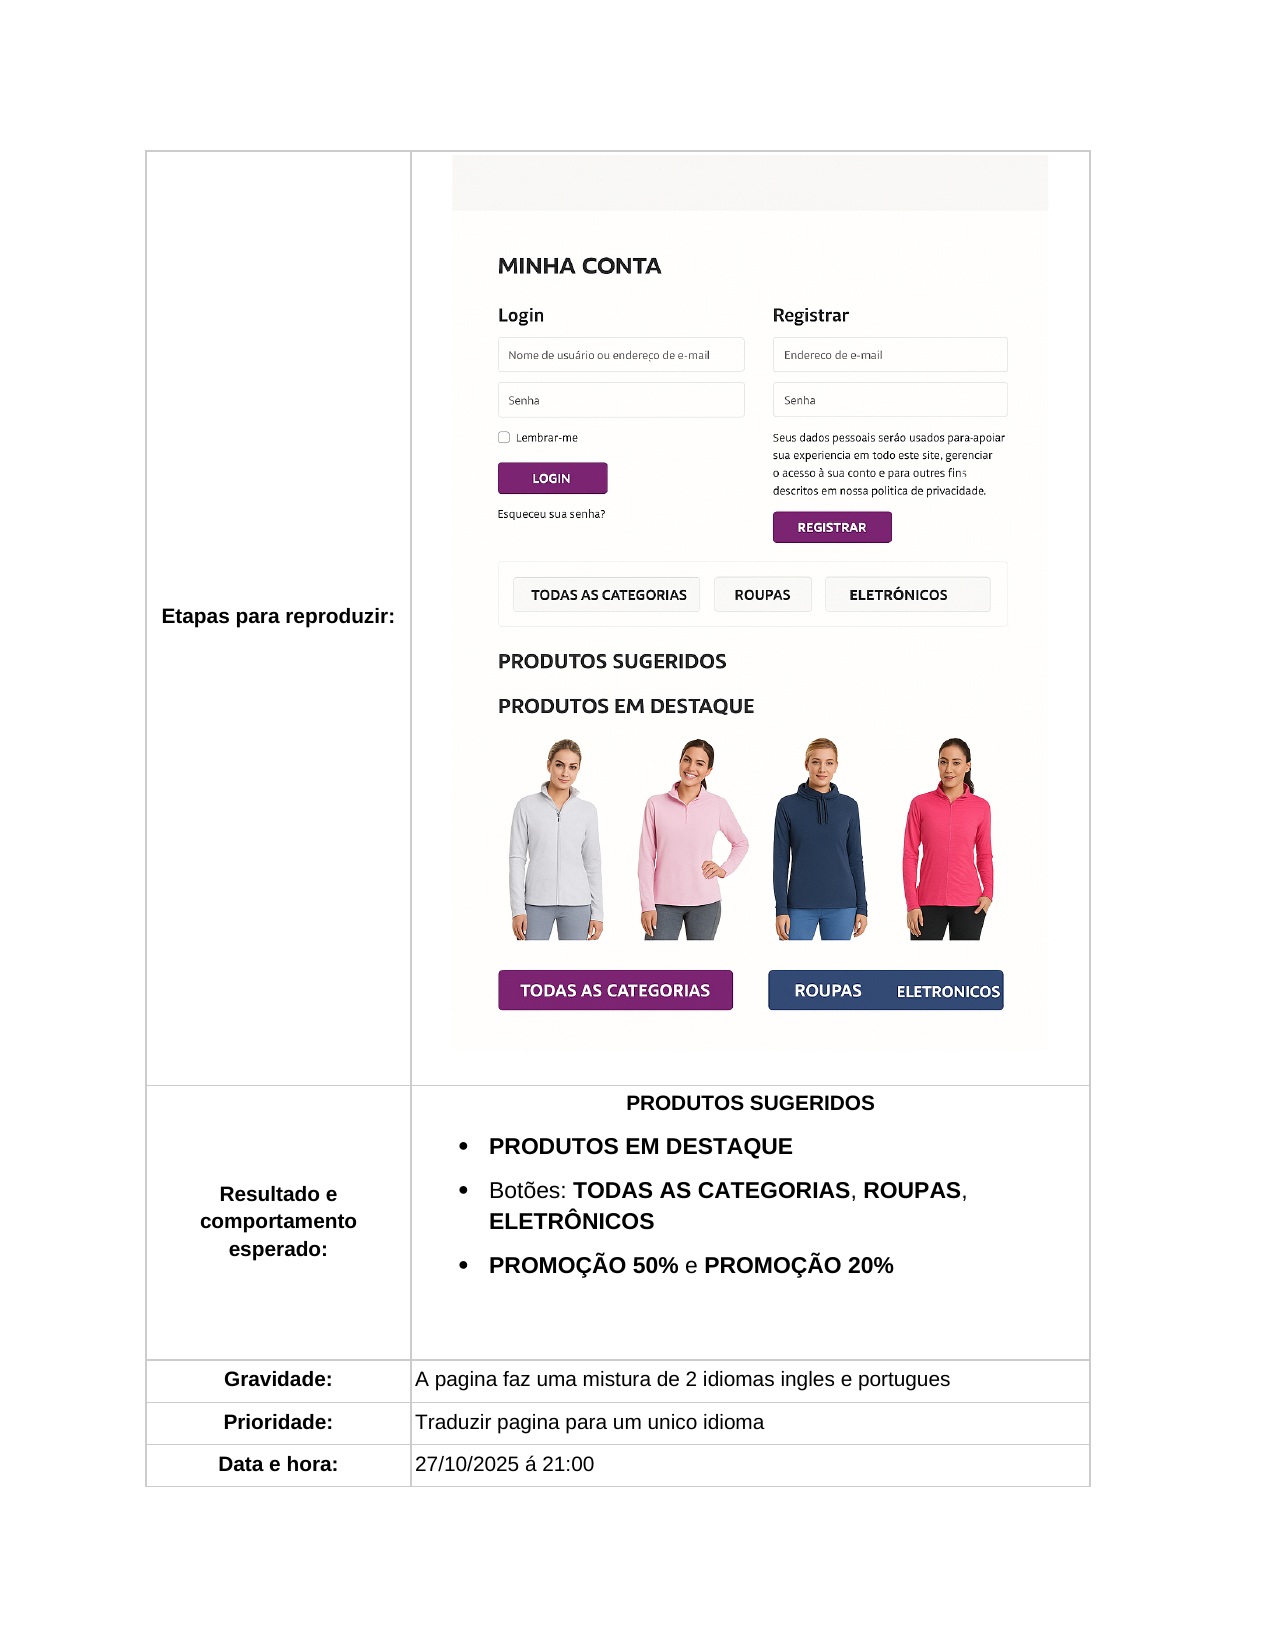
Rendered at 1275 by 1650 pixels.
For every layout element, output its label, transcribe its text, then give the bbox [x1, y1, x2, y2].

table_cell Resultado e comportamento esperado: [147, 1086, 410, 1359]
table_cell Etapas para reproduzir: [147, 152, 410, 1085]
table_cell Prioridade: [147, 1403, 410, 1444]
table_cell Data e hora: [147, 1445, 410, 1486]
table_cell PRODUTOS SUGERIDOS PRODUTOS EM DESTAQUE Botões: TODAS AS CATEGORIAS, ROUPAS, ELETRÔNICOS PROMOÇÃO 50% e PROMOÇÃO 20% [412, 1086, 1089, 1359]
table_cell A pagina faz uma mistura de 2 idiomas ingles e portugues [412, 1361, 1089, 1402]
table_cell [412, 152, 1089, 1085]
table_cell Traduzir pagina para um unico idioma [412, 1403, 1089, 1444]
picture [452, 155, 1049, 1050]
table_cell 27/10/2025 á 21:00 [412, 1445, 1089, 1486]
table_cell Gravidade: [147, 1361, 410, 1402]
